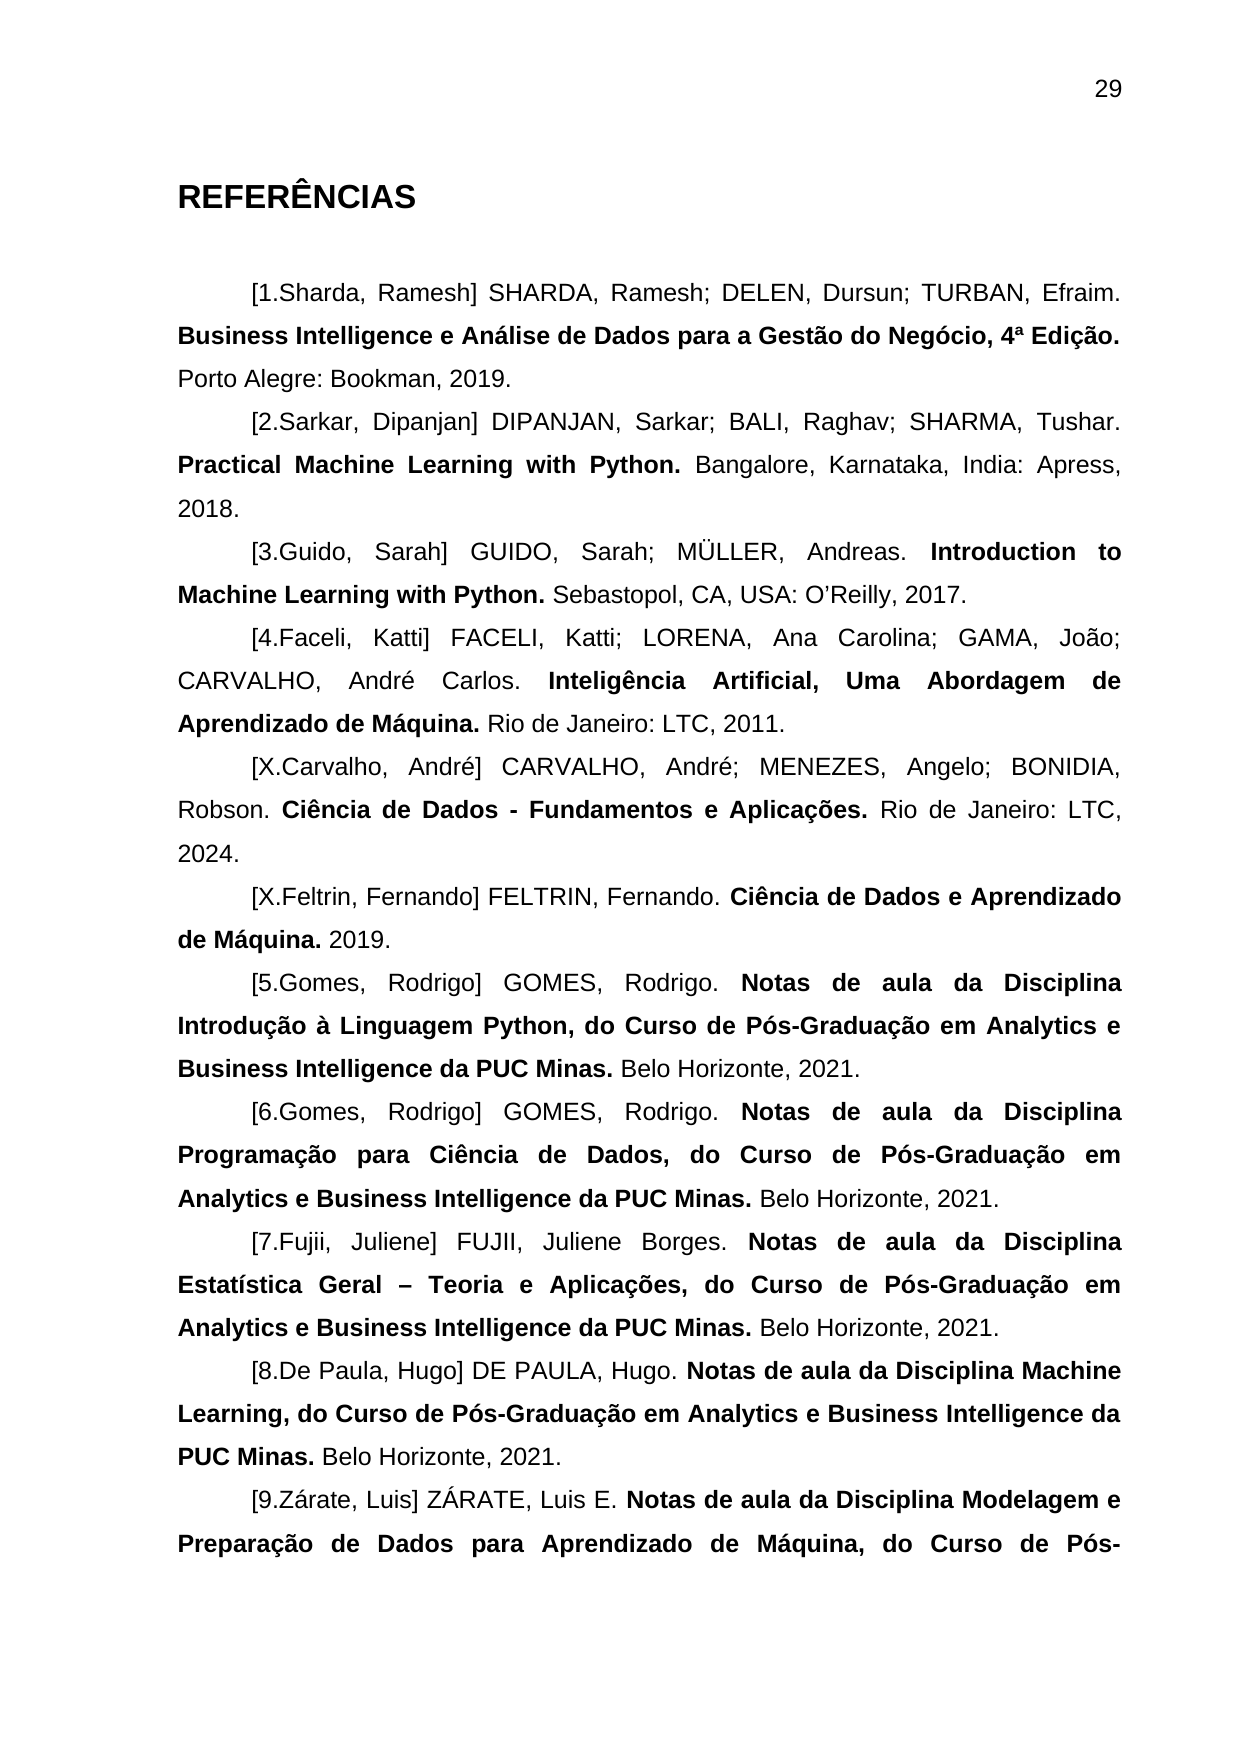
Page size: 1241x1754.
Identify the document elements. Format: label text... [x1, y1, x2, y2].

text [2.Sarkar, Dipanjan] DIPANJAN, Sarkar; BALI, Raghav; SHARMA, Tushar. Practical Machine Learning with Python. Bangalore, Karnataka, India: Apress, 2018. [177, 407, 1122, 522]
text [X.Carvalho, André] CARVALHO, André; MENEZES, Angelo; BONIDIA, Robson. Ciência de Dados - Fundamentos e Aplicações. Rio de Janeiro: LTC, 2024. [177, 752, 1122, 867]
text [X.Feltrin, Fernando] FELTRIN, Fernando. Ciência de Dados e Aprendizado de Máquina. 2019. [177, 882, 1122, 953]
text [6.Gomes, Rodrigo] GOMES, Rodrigo. Notas de aula da Disciplina Programação para Ciência de Dados, do Curso de Pós-Graduação em Analytics e Business Intelligence da PUC Minas. Belo Horizonte, 2021. [177, 1097, 1122, 1212]
text [5.Gomes, Rodrigo] GOMES, Rodrigo. Notas de aula da Disciplina Introdução à Linguagem Python, do Curso de Pós-Graduação em Analytics e Business Intelligence da PUC Minas. Belo Horizonte, 2021. [177, 968, 1122, 1083]
text [4.Faceli, Katti] FACELI, Katti; LORENA, Ana Carolina; GAMA, João; CARVALHO, André Carlos. Inteligência Artificial, Uma Abordagem de Aprendizado de Máquina. Rio de Janeiro: LTC, 2011. [177, 623, 1122, 738]
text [177, 1485, 1122, 1557]
text [7.Fujii, Juliene] FUJII, Juliene Borges. Notas de aula da Disciplina Estatística Geral – Teoria e Aplicações, do Curso de Pós-Graduação em Analytics e Business Intelligence da PUC Minas. Belo Horizonte, 2021. [177, 1227, 1122, 1342]
text [8.De Paula, Hugo] DE PAULA, Hugo. Notas de aula da Disciplina Machine Learning, do Curso de Pós-Graduação em Analytics e Business Intelligence da PUC Minas. Belo Horizonte, 2021. [177, 1356, 1122, 1471]
text [1.Sharda, Ramesh] SHARDA, Ramesh; DELEN, Dursun; TURBAN, Efraim. Business Intelligence e Análise de Dados para a Gestão do Negócio, 4ª Edição. Porto Alegre: Bookman, 2019. [177, 278, 1122, 393]
text [3.Guido, Sarah] GUIDO, Sarah; MÜLLER, Andreas. Introduction to Machine Learning with Python. Sebastopol, CA, USA: O’Reilly, 2017. [177, 537, 1122, 608]
subtitle REFERÊNCIAS [177, 177, 1122, 216]
